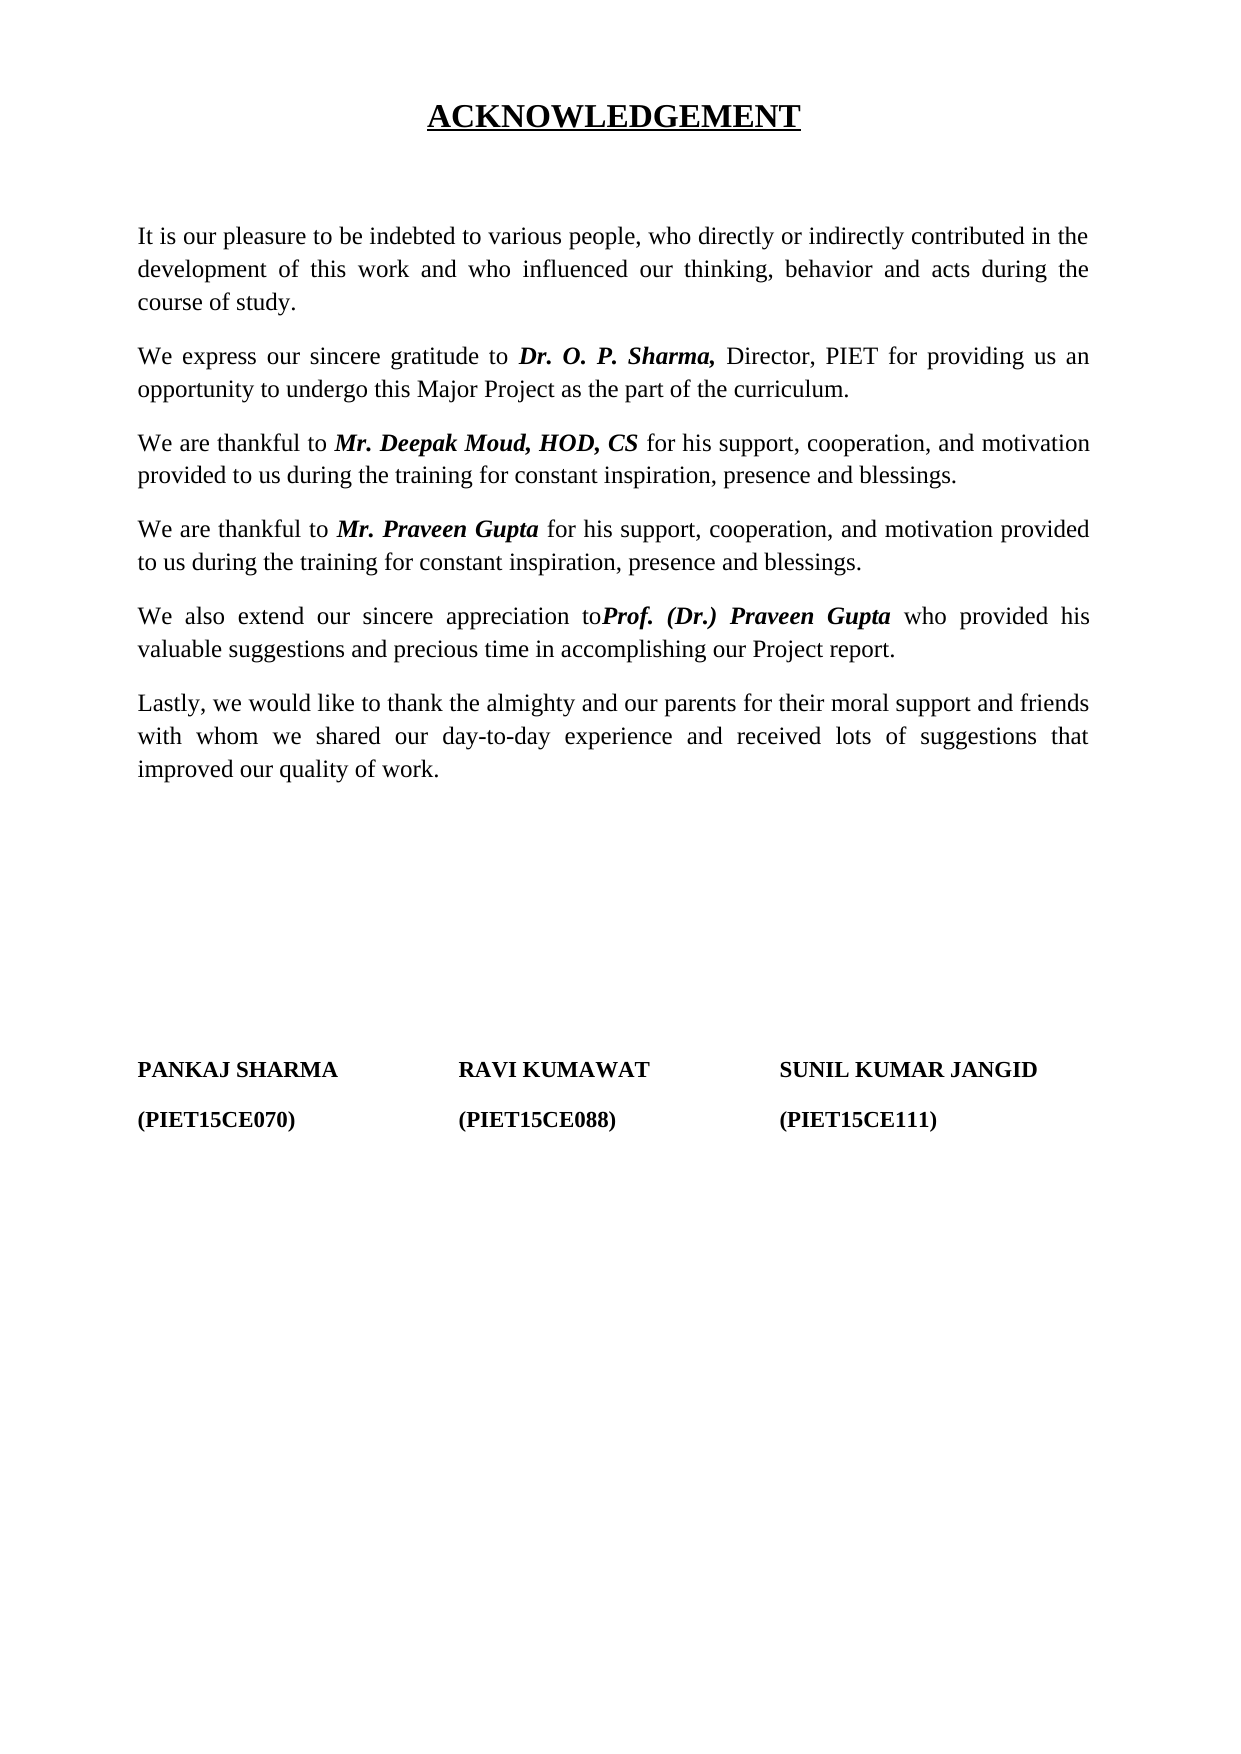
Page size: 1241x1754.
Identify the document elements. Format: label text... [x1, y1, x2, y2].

text Lastly, we would like to thank the almighty and our parents for their moral support and friends with whom we shared our day-to-day experience and received lots of suggestions that improved our quality of work. [137, 688, 1090, 783]
text ACKNOWLEDGEMENT [137, 96, 1090, 163]
text It is our pleasure to be indebted to various people, who directly or indirectly contributed in the development of this work and who influenced our thinking, behavior and acts during the course of study. [137, 221, 1090, 316]
table_header Ravi Kumawat [447, 1057, 768, 1106]
text We express our sincere gratitude to Dr. O. P. Sharma, Director, PIET for providing us an opportunity to undergo this Major Project as the part of the curriculum. [137, 341, 1090, 402]
table_cell (PIET15CE111) [768, 1106, 1089, 1146]
text We also extend our sincere appreciation toProf. (Dr.) Praveen Gupta who provided his valuable suggestions and precious time in accomplishing our Project report. [137, 601, 1090, 663]
text We are thankful to Mr. Deepak Moud, HOD, CS for his support, cooperation, and motivation provided to us during the training for constant inspiration, presence and blessings. [137, 428, 1090, 489]
table_header Pankaj sharma [126, 1057, 447, 1106]
table_header sunil kumar jangid [768, 1057, 1089, 1106]
table_cell (PIET15CE088) [447, 1106, 768, 1146]
text We are thankful to Mr. Praveen Gupta for his support, cooperation, and motivation provided to us during the training for constant inspiration, presence and blessings. [137, 514, 1090, 576]
table_cell (PIET15CE070) [126, 1106, 447, 1146]
